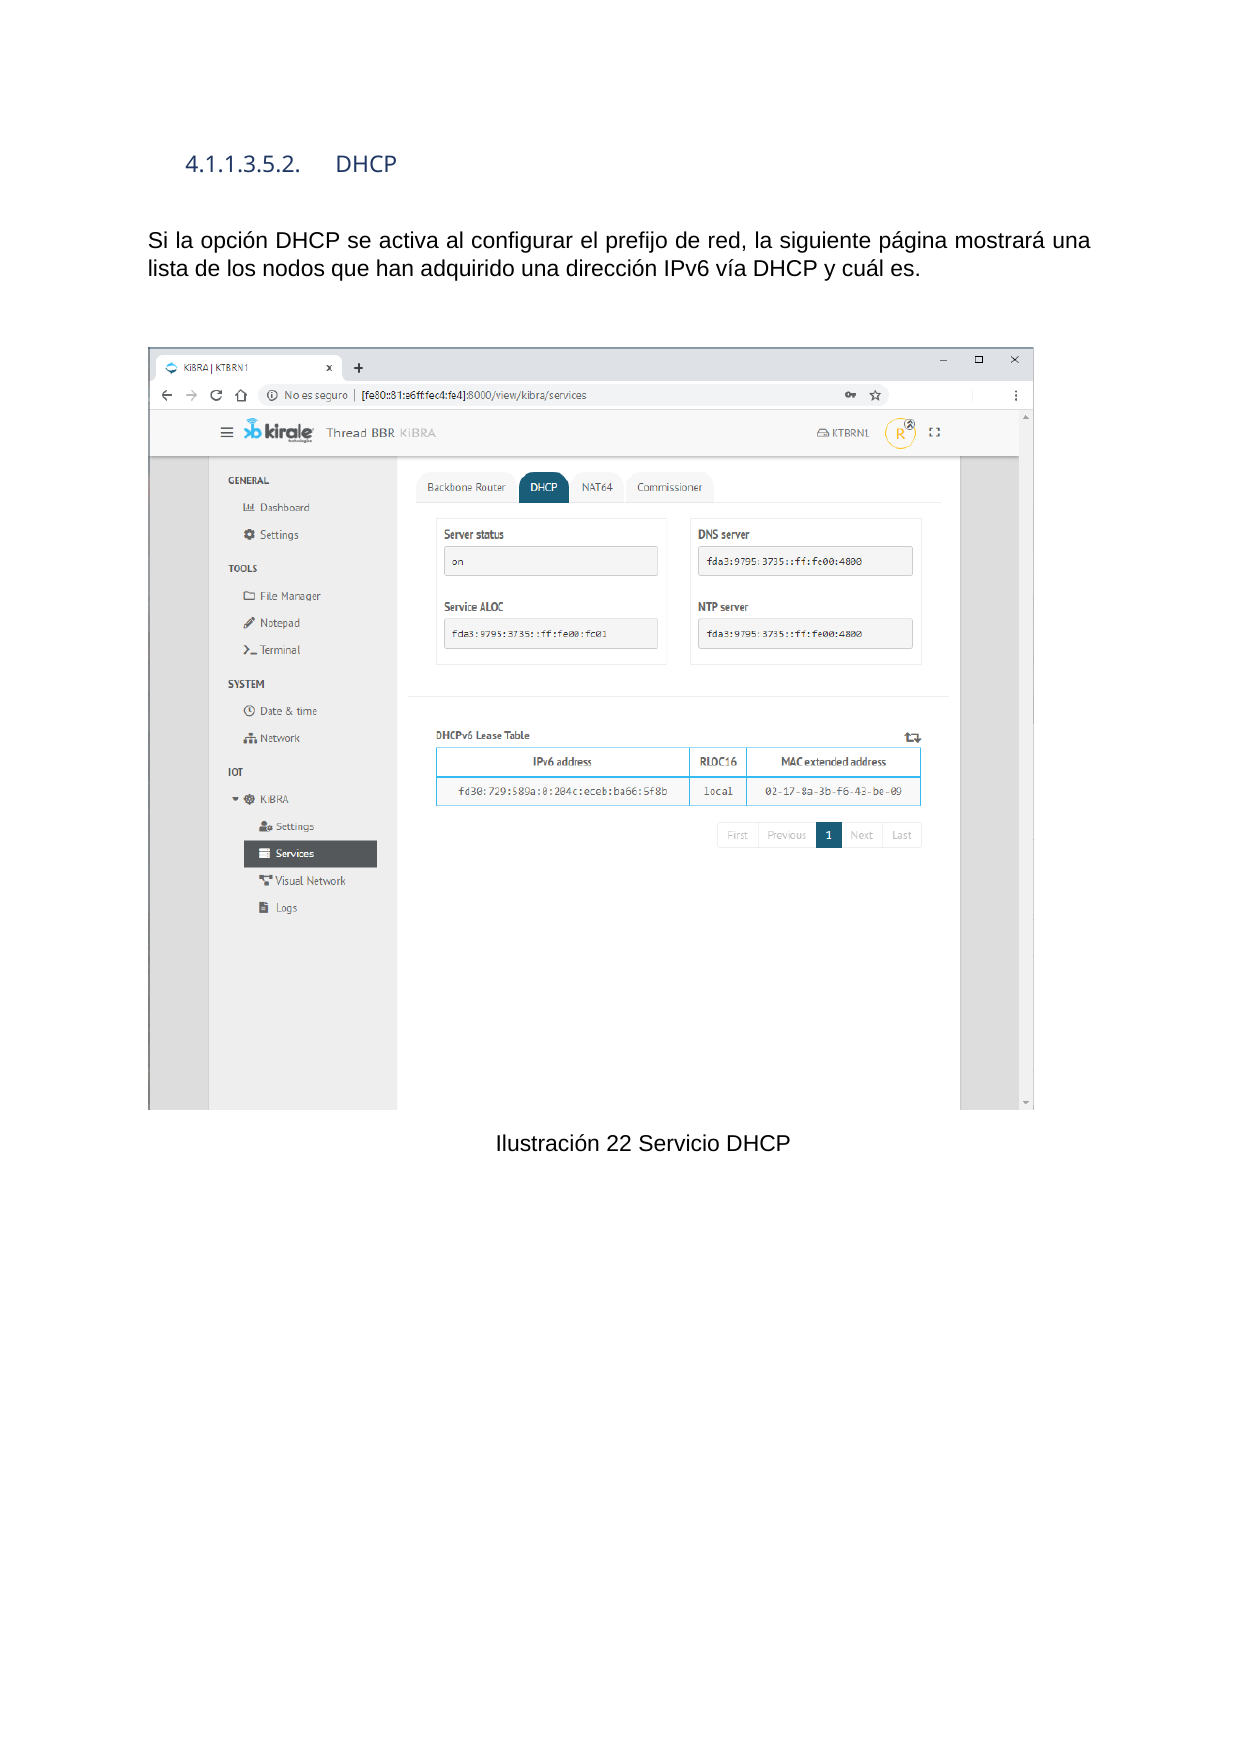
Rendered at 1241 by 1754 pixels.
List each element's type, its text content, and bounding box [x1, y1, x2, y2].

picture [147, 345, 1034, 1111]
subtitle DHCP [185, 148, 1092, 179]
text Si la opción DHCP se activa al configurar el prefijo de red, la siguiente página mostrará una lista de los nodos que han adquirido una dirección IPv6 vía DHCP y cuál es. [148, 227, 1092, 281]
